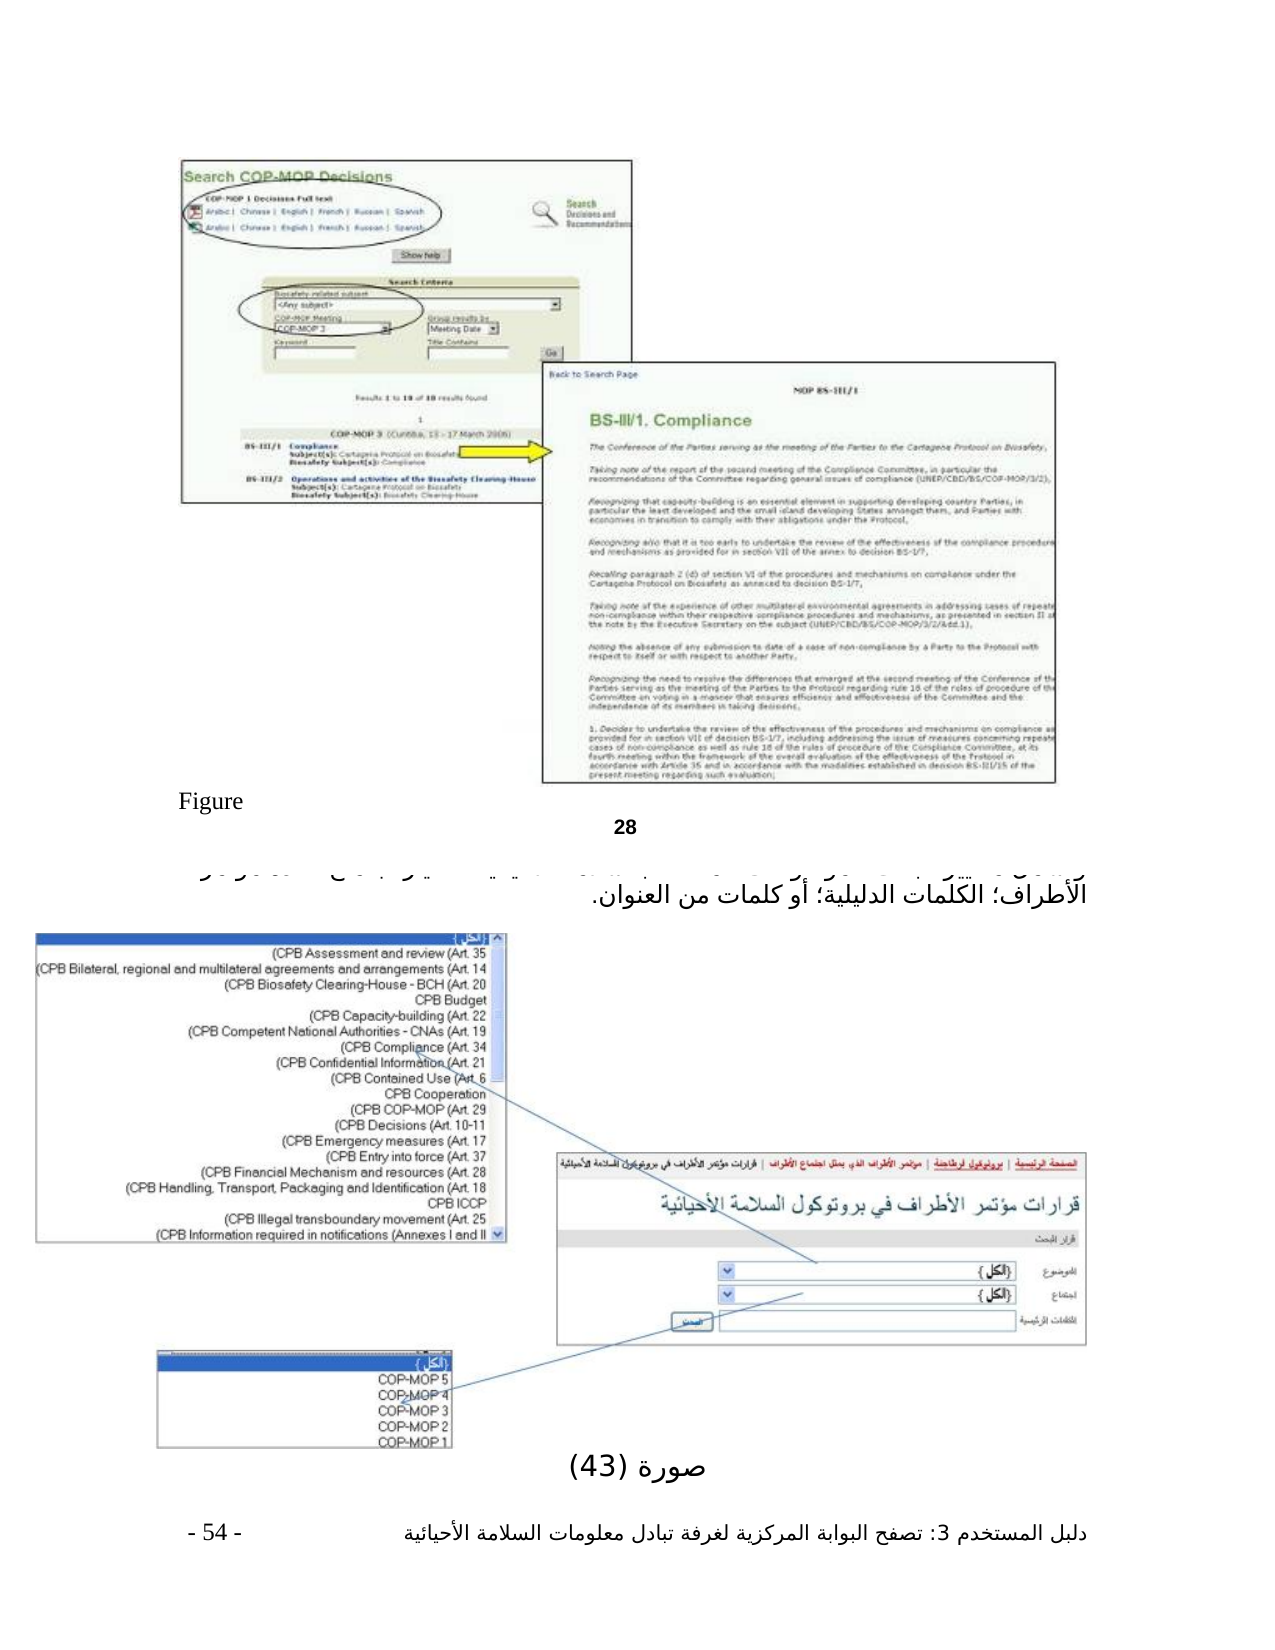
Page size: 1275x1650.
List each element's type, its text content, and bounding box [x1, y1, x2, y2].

picture [178, 157, 1060, 787]
picture [35, 933, 1088, 1449]
text صورة (43) [187, 1449, 1087, 1483]
text وتشمل معايير البحث الموضوعات المتعلقة بالسلامة الأحيائية؛ اختيار اجتماع عقده مؤتمر الأطراف؛ الكلمات الدليلية؛ أو كلمات من العنوان. [187, 875, 1087, 909]
